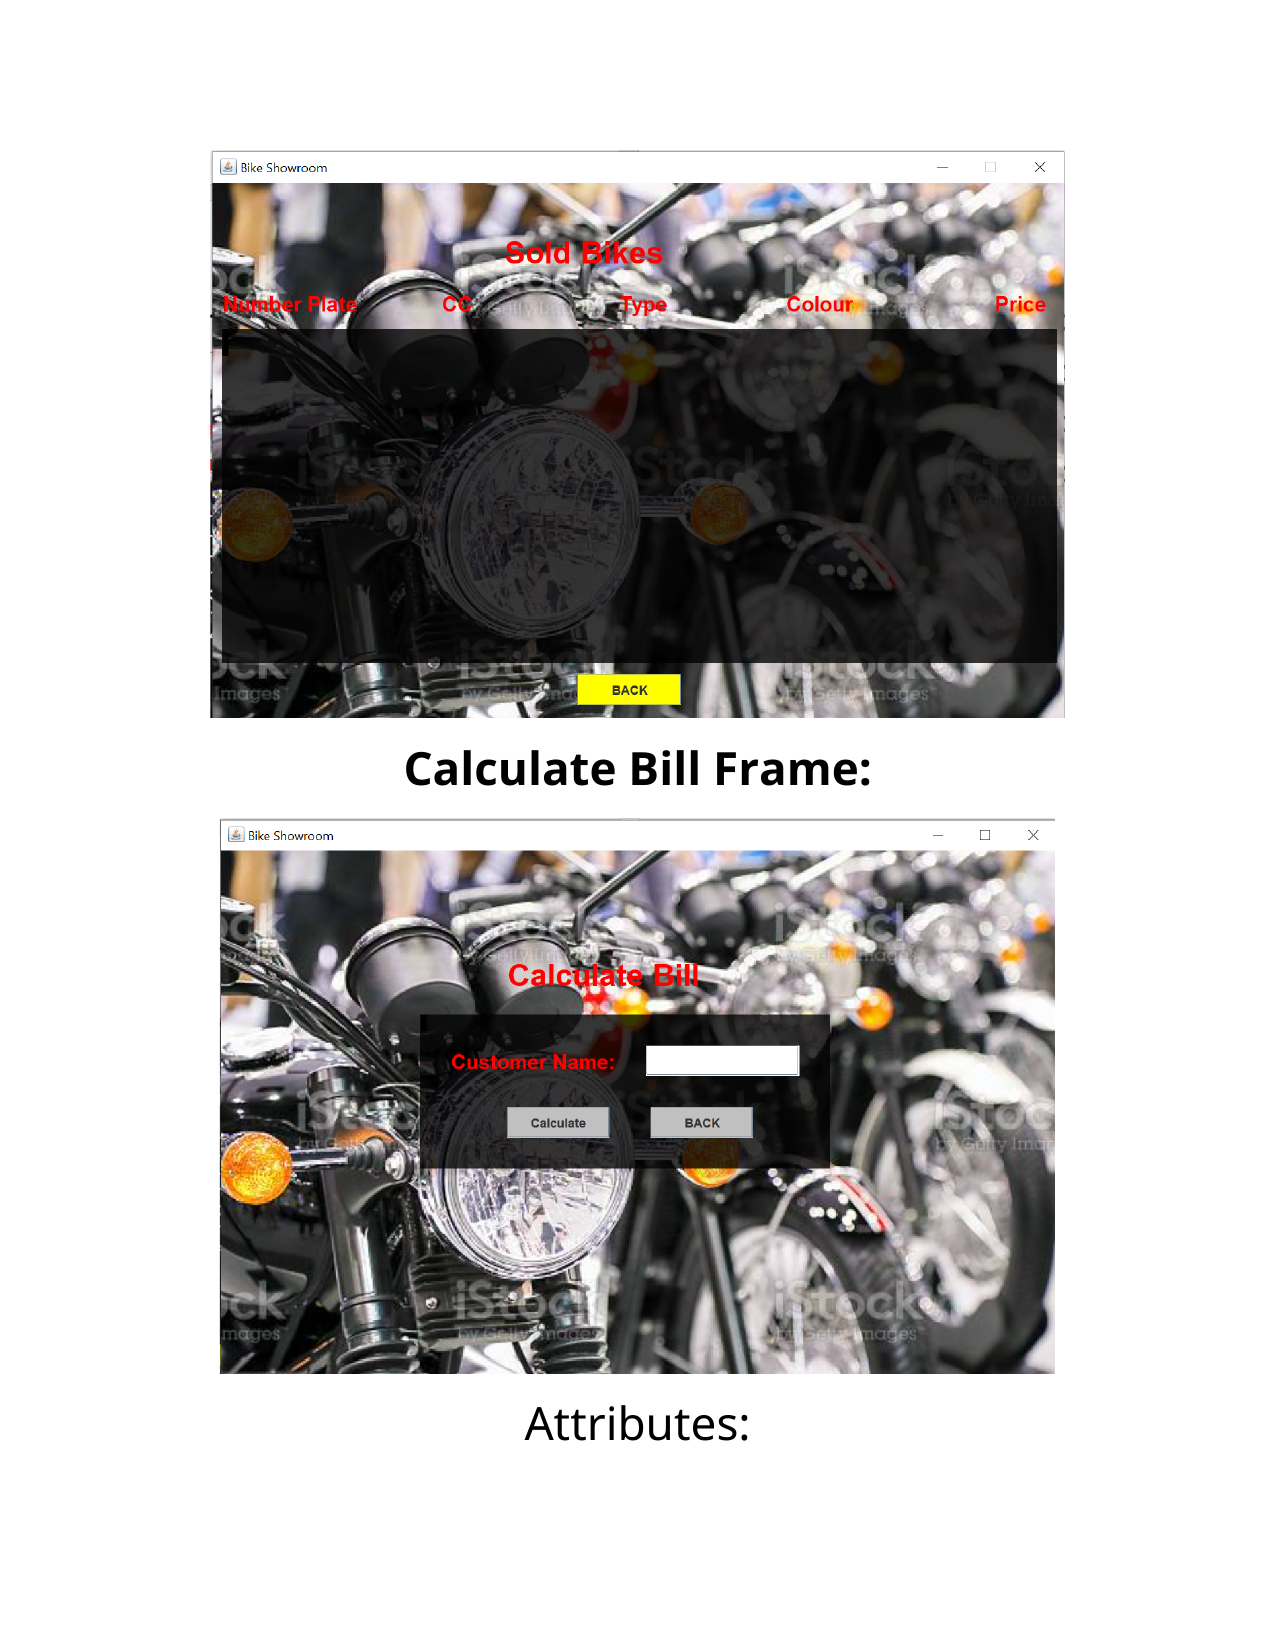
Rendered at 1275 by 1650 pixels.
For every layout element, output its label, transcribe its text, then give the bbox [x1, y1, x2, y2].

text Calculate Bill Frame: [150, 736, 1125, 798]
picture [210, 150, 1065, 718]
text Attributes: [150, 1391, 1125, 1454]
picture [219, 818, 1055, 1374]
